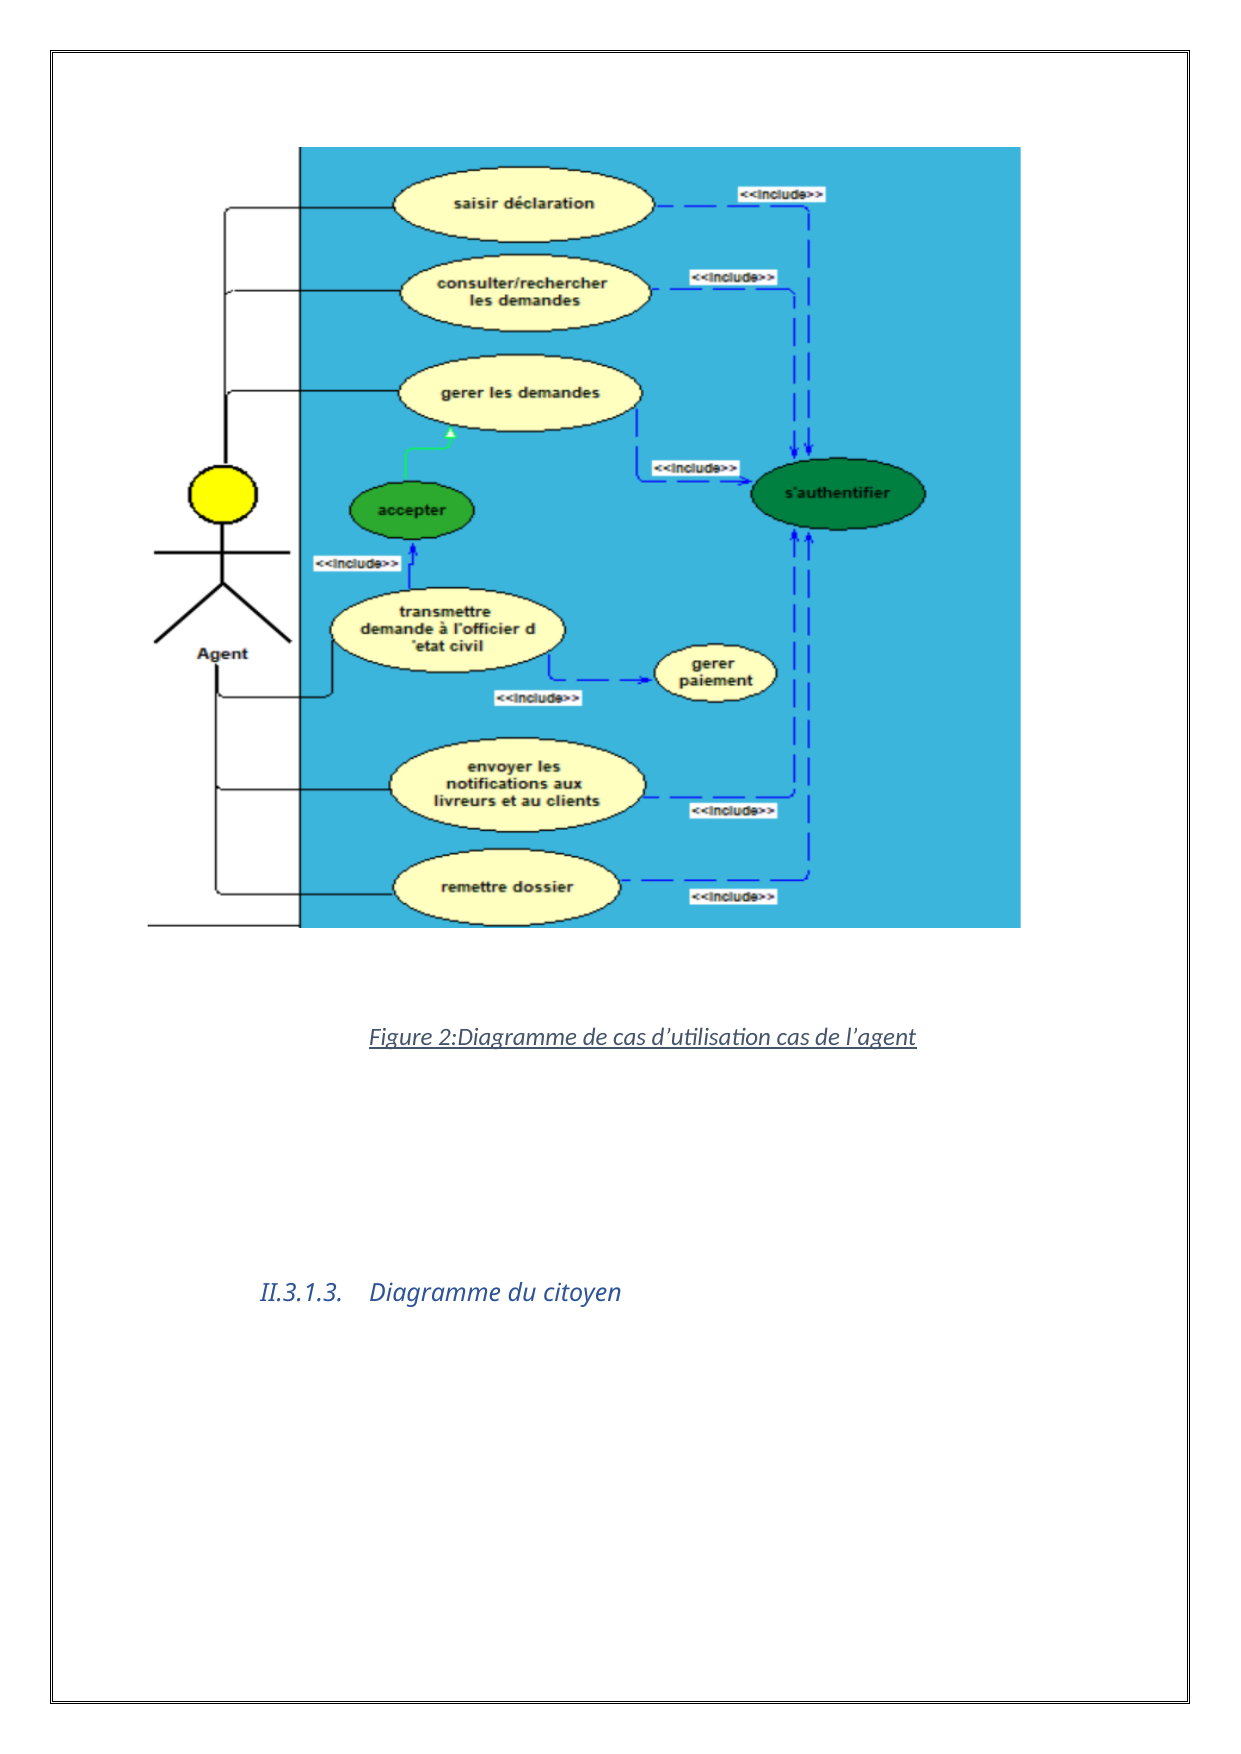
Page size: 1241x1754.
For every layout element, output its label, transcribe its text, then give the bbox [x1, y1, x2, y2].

subtitle Diagramme du citoyen [260, 1274, 1093, 1309]
text Figure 2:Diagramme de cas d’utilisation cas de l’agent [295, 1021, 1093, 1051]
picture [147, 147, 1021, 928]
